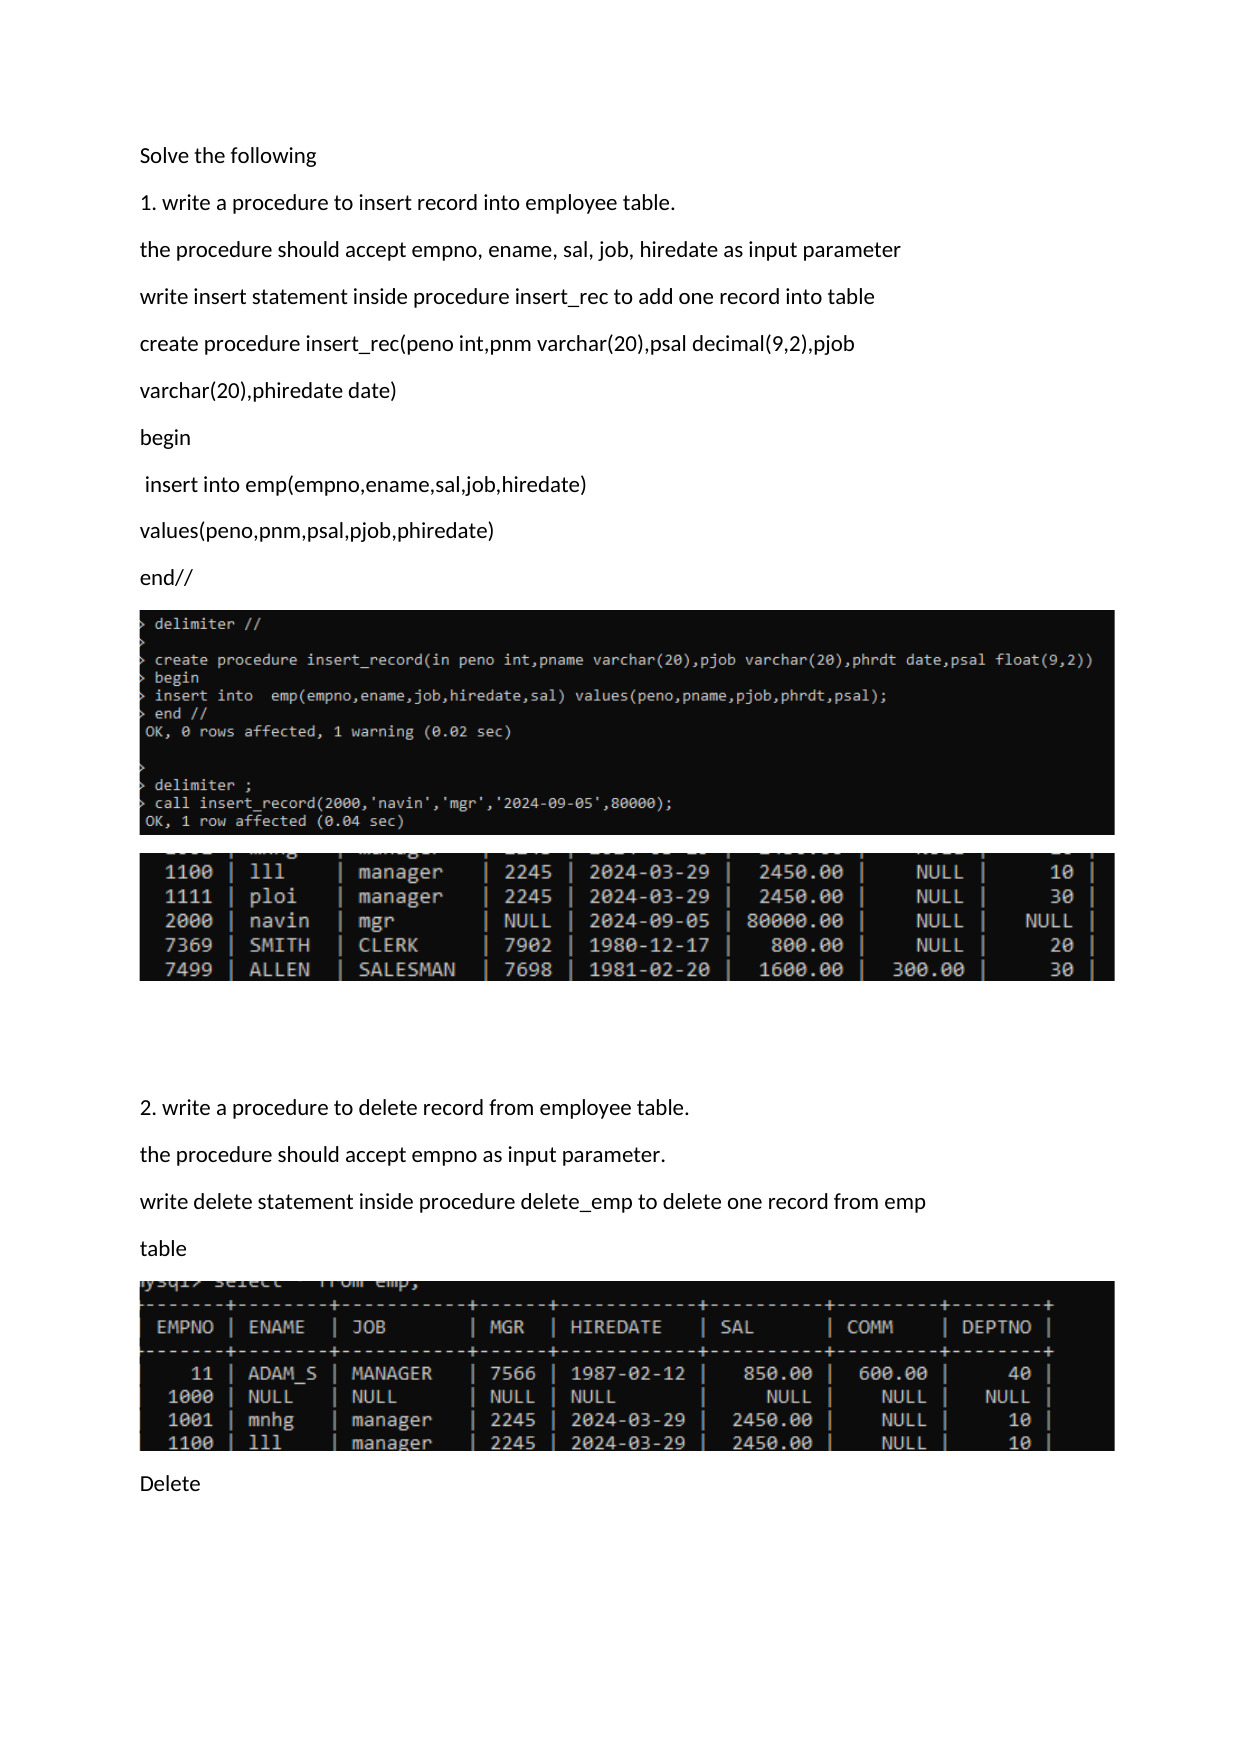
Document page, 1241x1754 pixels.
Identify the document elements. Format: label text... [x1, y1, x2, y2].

text 1. write a procedure to insert record into employee table. [139, 188, 1103, 217]
text begin [139, 423, 1103, 451]
text Solve the following [139, 142, 1103, 170]
text Delete [139, 1469, 1103, 1498]
picture [139, 1281, 1115, 1451]
text varchar(20),phiredate date) [139, 376, 1103, 404]
picture [139, 853, 1115, 981]
text values(peno,pnm,psal,pjob,phiredate) [139, 517, 1103, 545]
picture [139, 610, 1115, 835]
text the procedure should accept empno as input parameter. [139, 1140, 1103, 1168]
text end// [139, 563, 1103, 592]
text table [139, 1234, 1103, 1262]
text write insert statement inside procedure insert_rec to add one record into table [139, 282, 1103, 310]
text the procedure should accept empno, ename, sal, job, hiredate as input parameter [139, 235, 1103, 263]
text write delete statement inside procedure delete_emp to delete one record from emp [139, 1187, 1103, 1215]
text create procedure insert_rec(peno int,pnm varchar(20),psal decimal(9,2),pjob [139, 329, 1103, 357]
text 2. write a procedure to delete record from employee table. [139, 1093, 1103, 1122]
text insert into emp(empno,ename,sal,job,hiredate) [139, 470, 1103, 498]
